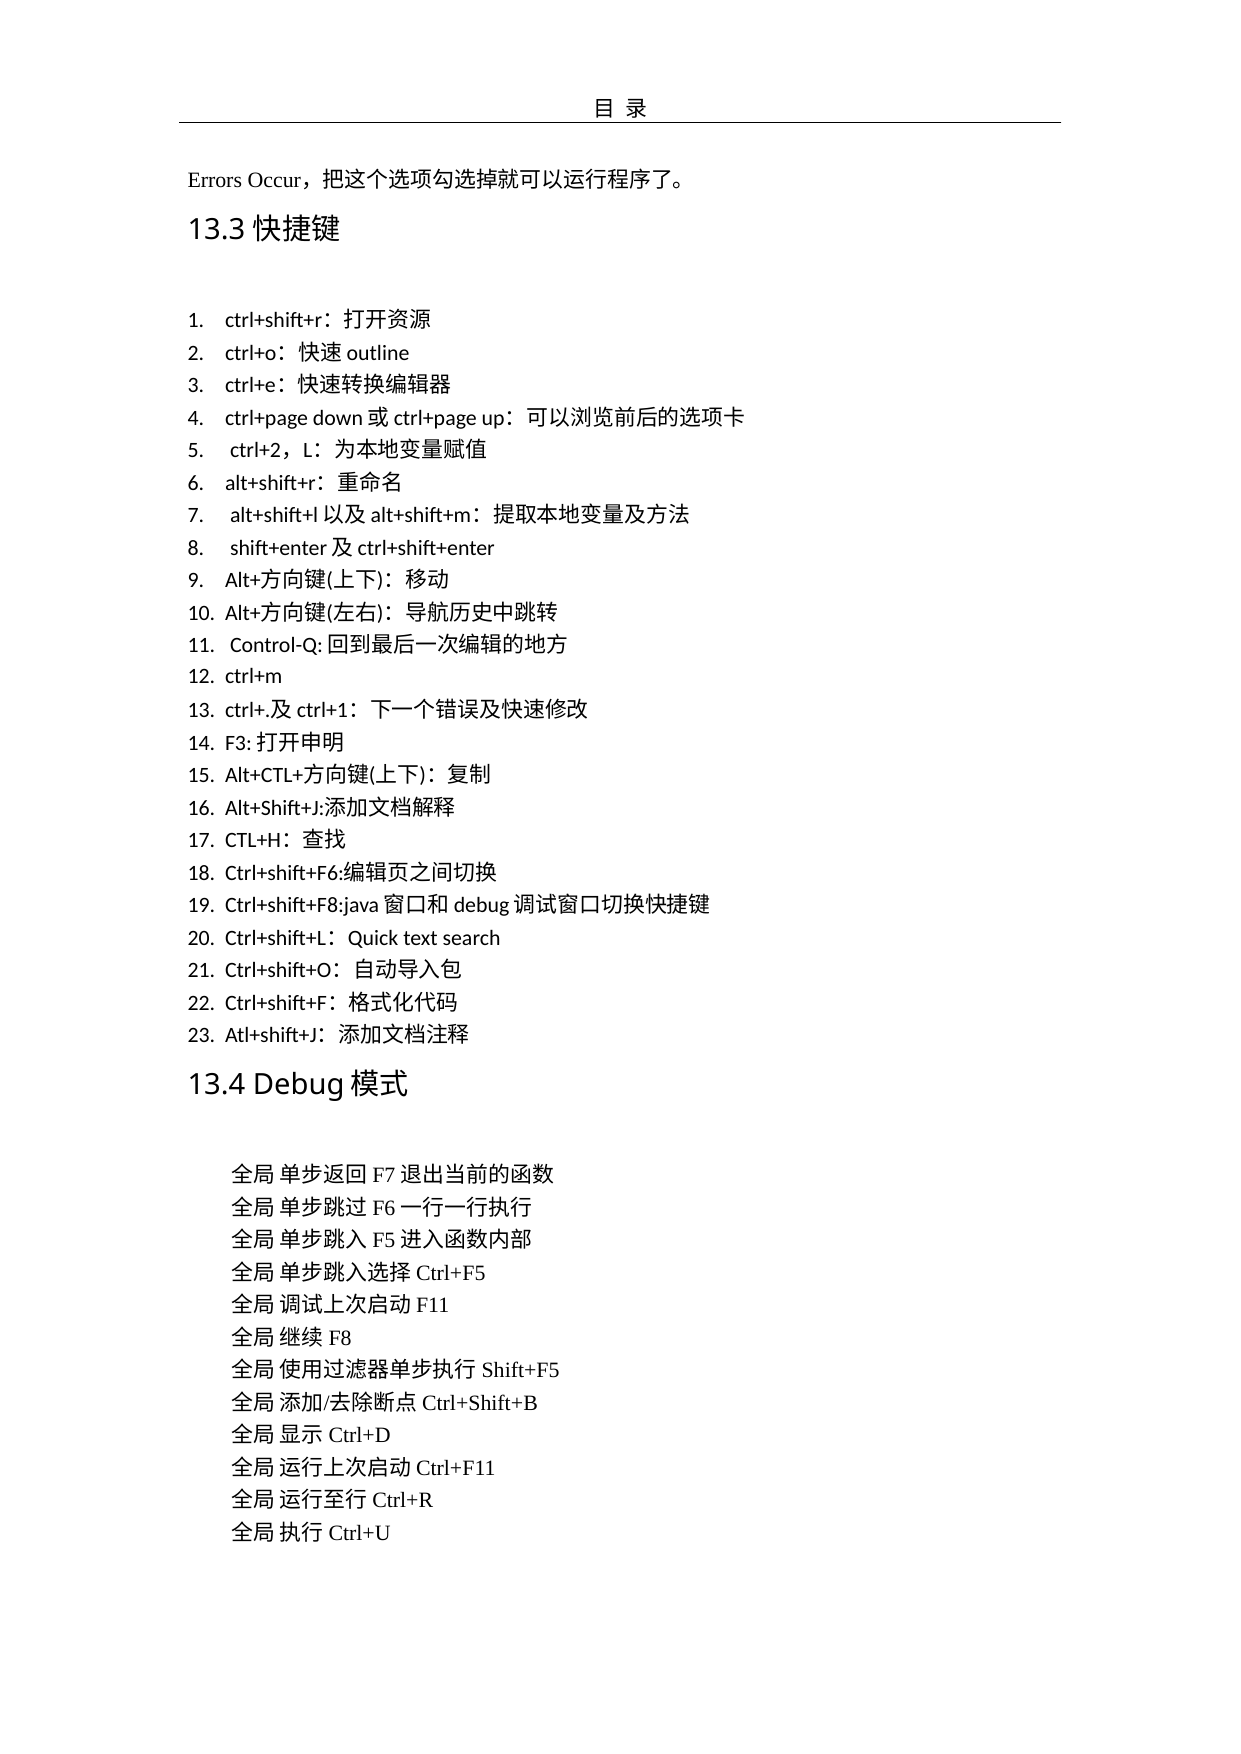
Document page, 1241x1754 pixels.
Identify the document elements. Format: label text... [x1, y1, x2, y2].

subtitle Debug模式 [187, 1049, 1053, 1114]
list ctrl+page down或ctrl+page up：可以浏览前后的选项卡 [187, 399, 1053, 432]
text 全局 调试上次启动 F11 [187, 1287, 1053, 1319]
list Ctrl+shift+F6:编辑页之间切换 [187, 854, 1053, 887]
list ctrl+shift+r：打开资源 [187, 302, 1053, 334]
list Alt+方向键(上下)：移动 [187, 562, 1053, 594]
text 全局 执行 Ctrl+U [187, 1514, 1053, 1547]
list Atl+shift+J：添加文档注释 [187, 1017, 1053, 1049]
list ctrl+.及ctrl+1：下一个错误及快速修改 [187, 692, 1053, 724]
list Ctrl+shift+L：Quick text search [187, 919, 1053, 952]
list F3: 打开申明 [187, 724, 1053, 757]
list Alt+Shift+J:添加文档解释 [187, 789, 1053, 822]
text 全局 运行至行 Ctrl+R [187, 1482, 1053, 1514]
list Alt+CTL+方向键(上下)：复制 [187, 757, 1053, 789]
text 全局 继续 F8 [187, 1319, 1053, 1352]
list Control-Q: 回到最后一次编辑的地方 [187, 627, 1053, 659]
subtitle 快捷键 [187, 194, 1053, 259]
text 全局 使用过滤器单步执行 Shift+F5 [187, 1352, 1053, 1384]
list Ctrl+shift+F：格式化代码 [187, 984, 1053, 1017]
list Ctrl+shift+F8:java窗口和debug调试窗口切换快捷键 [187, 887, 1053, 919]
text 全局 运行上次启动 Ctrl+F11 [187, 1449, 1053, 1482]
list alt+shift+r：重命名 [187, 464, 1053, 497]
list ctrl+2，L：为本地变量赋值 [187, 432, 1053, 464]
list shift+enter及ctrl+shift+enter [187, 529, 1053, 562]
list ctrl+e：快速转换编辑器 [187, 367, 1053, 399]
list ctrl+m [187, 659, 1053, 692]
list Alt+方向键(左右)：导航历史中跳转 [187, 594, 1053, 627]
text 全局 单步跳过 F6 一行一行执行 [187, 1189, 1053, 1222]
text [187, 162, 1053, 194]
list CTL+H：查找 [187, 822, 1053, 854]
text 全局 单步返回 F7 退出当前的函数 [187, 1157, 1053, 1189]
text 全局 添加/去除断点 Ctrl+Shift+B [187, 1384, 1053, 1417]
list ctrl+o：快速outline [187, 334, 1053, 367]
text 全局 显示 Ctrl+D [187, 1417, 1053, 1449]
text 全局 单步跳入 F5 进入函数内部 [187, 1222, 1053, 1254]
text 全局 单步跳入选择 Ctrl+F5 [187, 1254, 1053, 1287]
list Ctrl+shift+O：自动导入包 [187, 952, 1053, 984]
list alt+shift+l以及alt+shift+m：提取本地变量及方法 [187, 497, 1053, 529]
